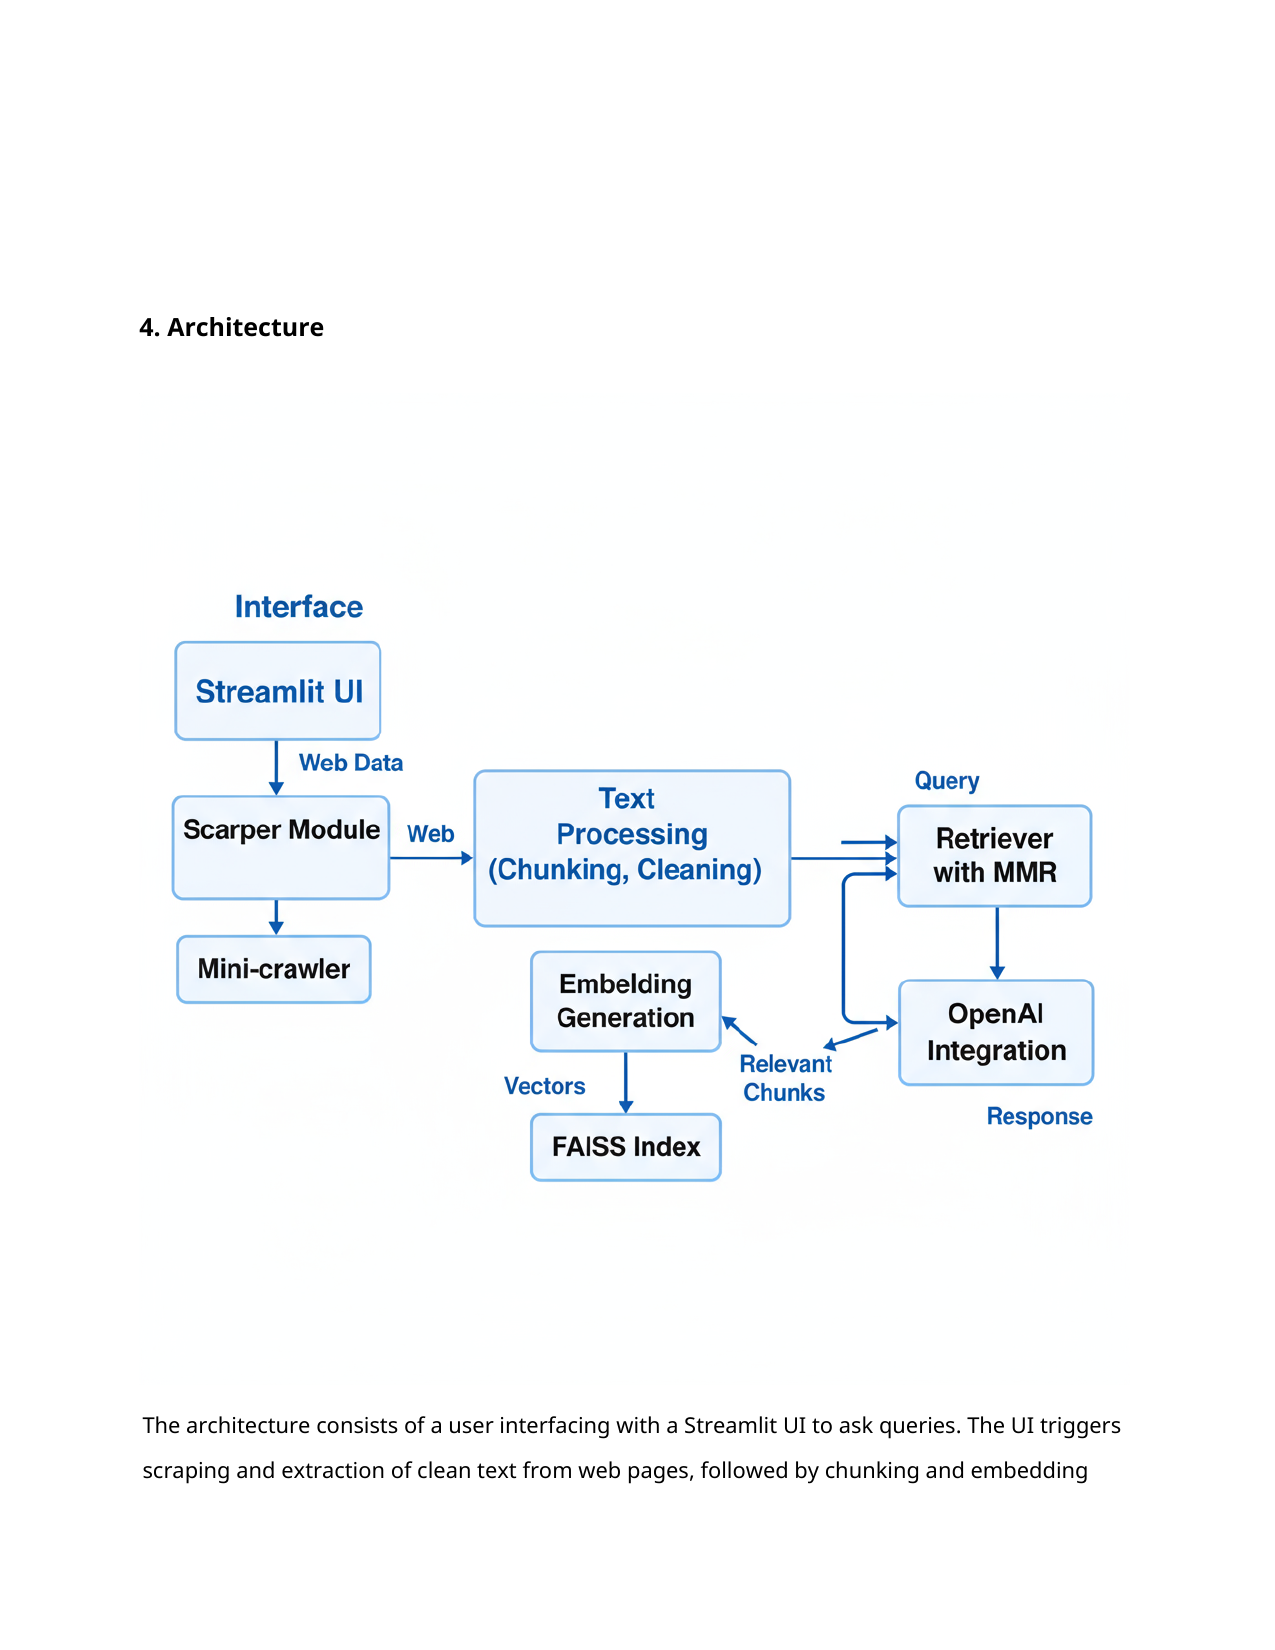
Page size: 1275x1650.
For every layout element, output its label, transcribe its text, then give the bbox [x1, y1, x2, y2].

picture [139, 393, 1130, 1385]
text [142, 1410, 1133, 1485]
text 4. Architecture [139, 310, 1133, 344]
